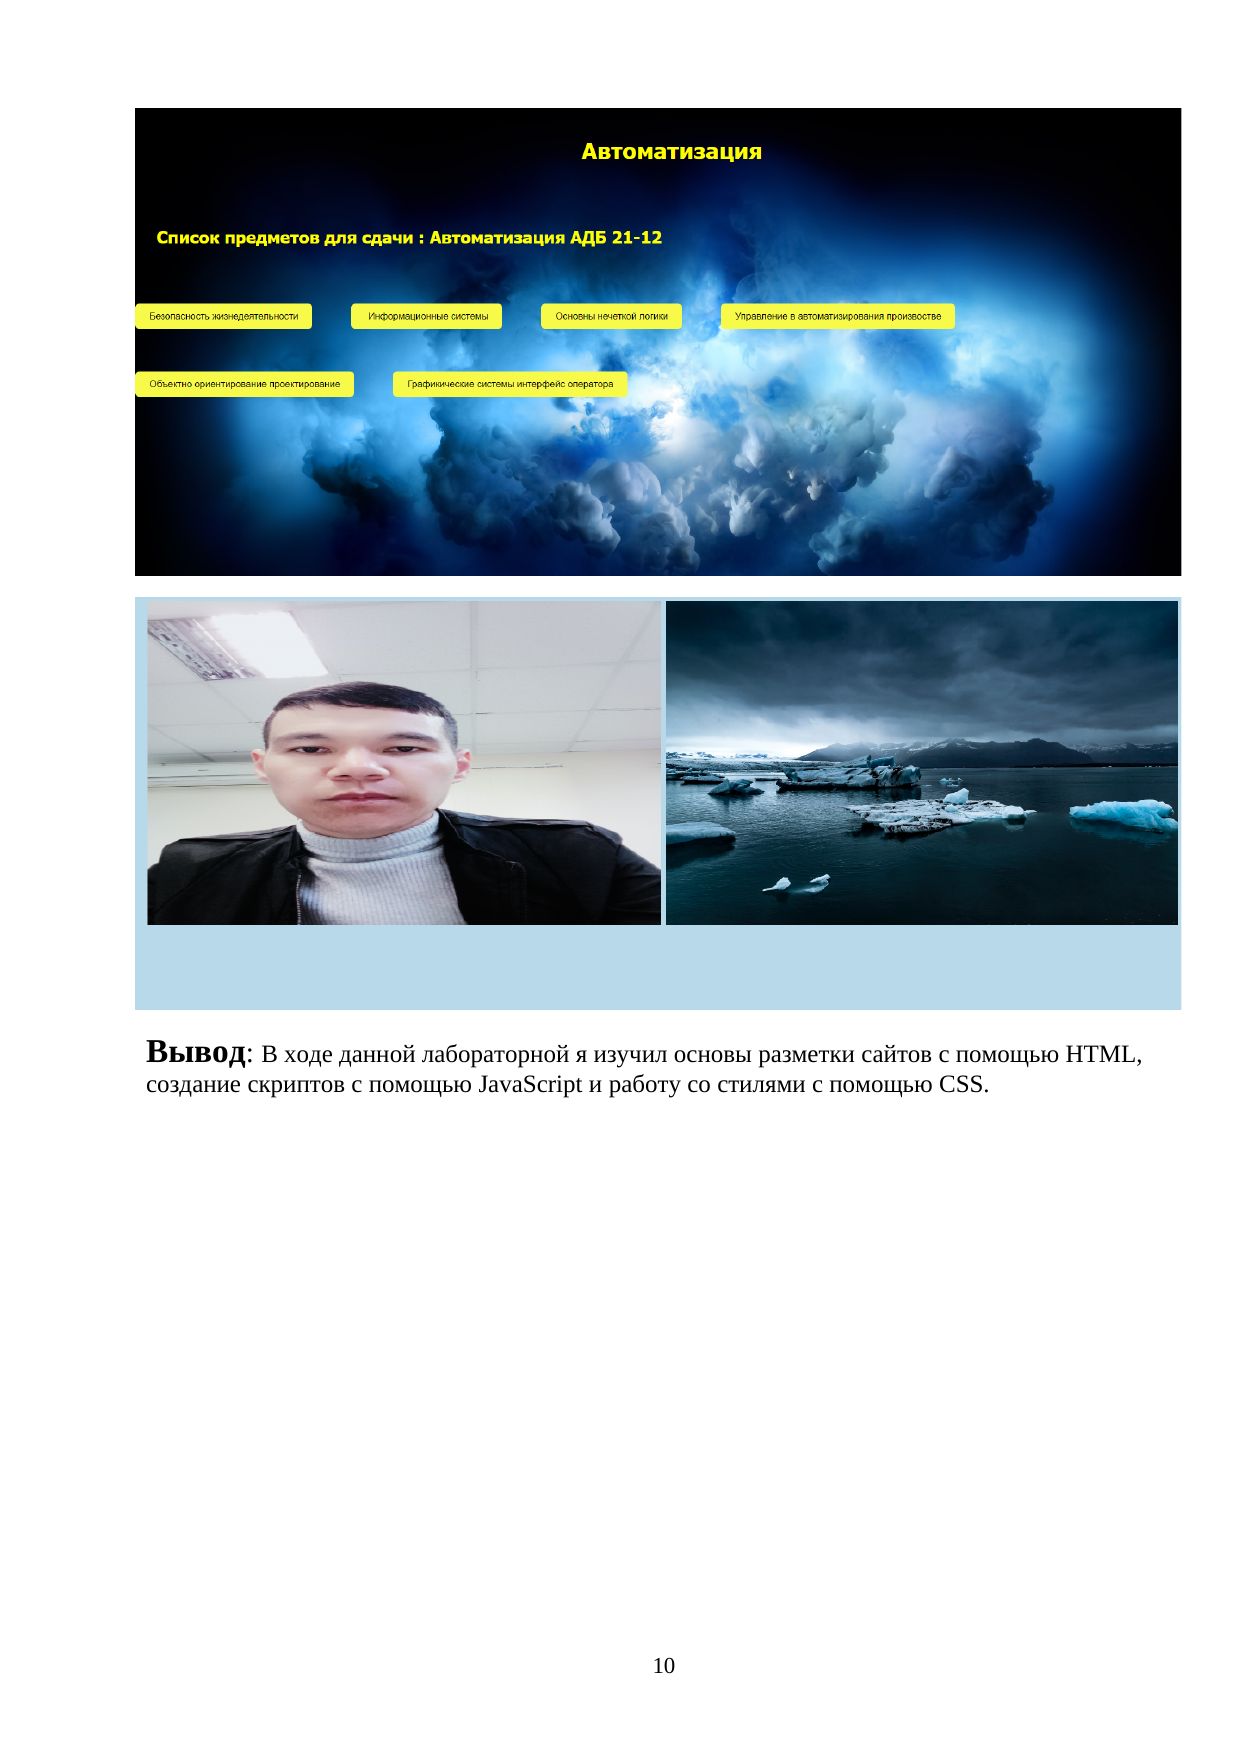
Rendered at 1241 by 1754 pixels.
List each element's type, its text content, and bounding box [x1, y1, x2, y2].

text Вывод: В ходе данной лабораторной я изучил основы разметки сайтов с помощью HTML, создание скриптов с помощью JavaScript и работу со стилями с помощью CSS. [146, 1031, 1181, 1098]
picture [135, 597, 1182, 1010]
picture [135, 108, 1182, 576]
